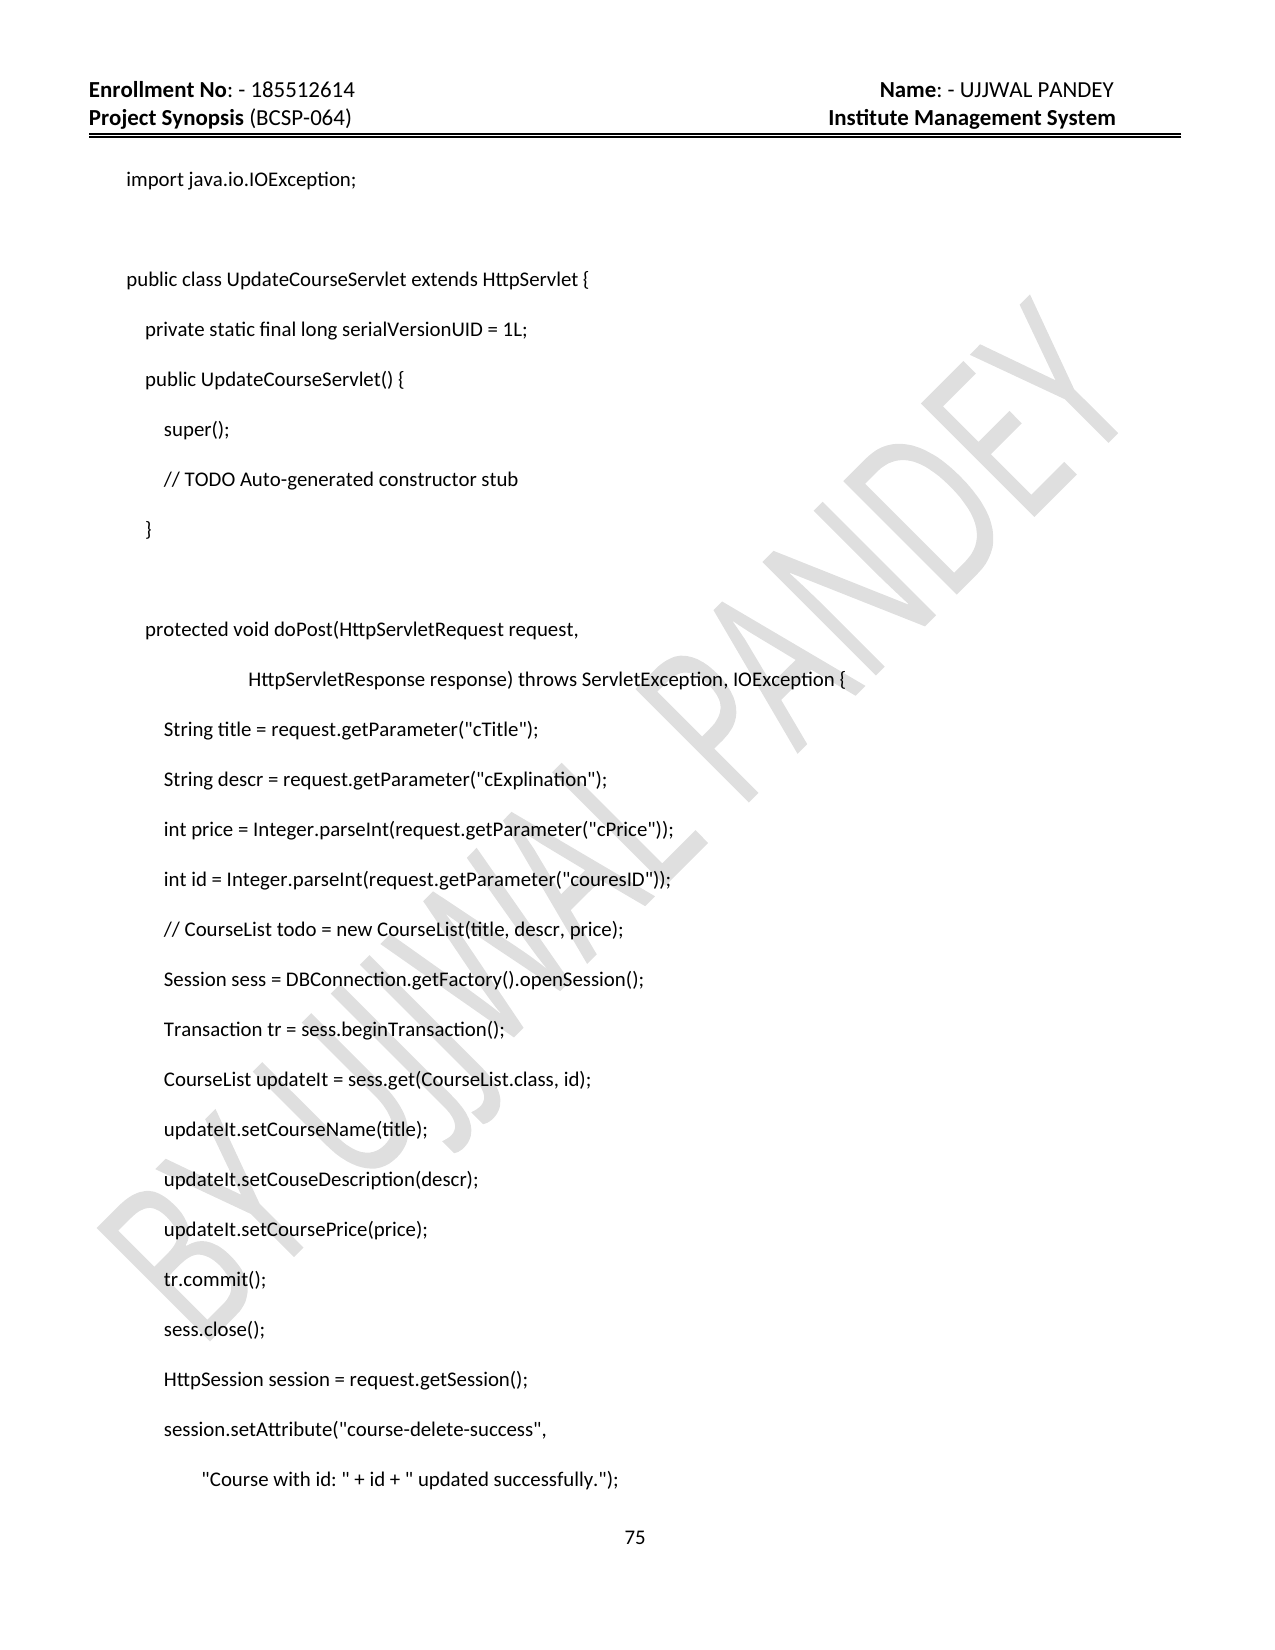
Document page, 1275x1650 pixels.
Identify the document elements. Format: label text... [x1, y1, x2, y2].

text // TODO Auto-generated constructor stub [126, 466, 1181, 491]
text super(); [126, 416, 1181, 441]
text int id = Integer.parseInt(request.getParameter("couresID")); [126, 866, 1181, 891]
text tr.commit(); [126, 1266, 1181, 1291]
text sess.close(); [126, 1316, 1181, 1341]
text protected void doPost(HttpServletRequest request, [126, 616, 1181, 641]
text Session sess = DBConnection.getFactory().openSession(); [126, 966, 1181, 991]
text } [126, 516, 1181, 541]
text public UpdateCourseServlet() { [126, 366, 1181, 391]
text int price = Integer.parseInt(request.getParameter("cPrice")); [126, 816, 1181, 841]
text String title = request.getParameter("cTitle"); [126, 716, 1181, 741]
text import java.io.IOException; [126, 166, 1181, 191]
text session.setAttribute("course-delete-success", [126, 1416, 1181, 1441]
text Transaction tr = sess.beginTransaction(); [126, 1016, 1181, 1041]
text updateIt.setCouseDescription(descr); [126, 1166, 1181, 1191]
text private static final long serialVersionUID = 1L; [126, 316, 1181, 341]
text CourseList updateIt = sess.get(CourseList.class, id); [126, 1066, 1181, 1091]
text updateIt.setCoursePrice(price); [126, 1216, 1181, 1241]
text HttpSession session = request.getSession(); [126, 1366, 1181, 1391]
text "Course with id: " + id + " updated successfully."); [126, 1466, 1181, 1491]
text String descr = request.getParameter("cExplination"); [126, 766, 1181, 791]
text HttpServletResponse response) throws ServletException, IOException { [126, 666, 1181, 691]
text // CourseList todo = new CourseList(title, descr, price); [126, 916, 1181, 941]
text updateIt.setCourseName(title); [126, 1116, 1181, 1141]
text public class UpdateCourseServlet extends HttpServlet { [126, 266, 1181, 291]
